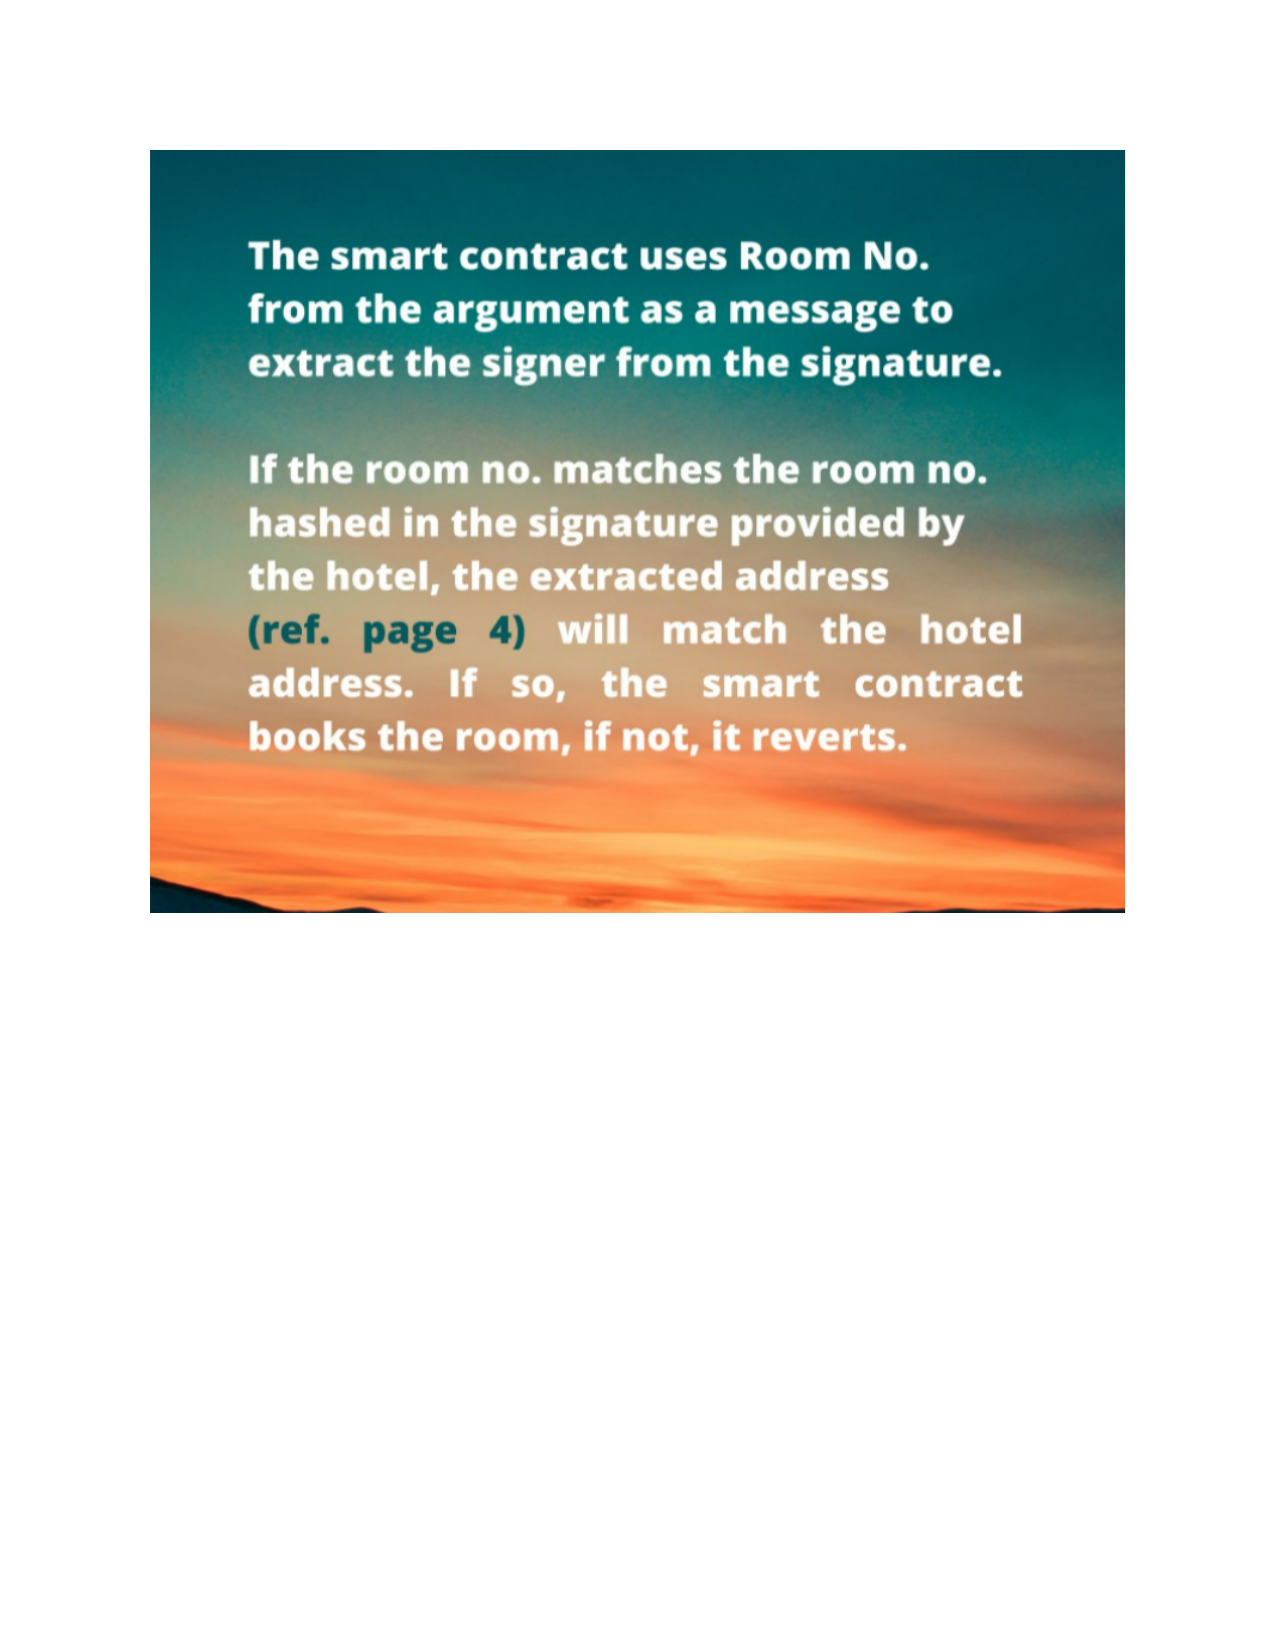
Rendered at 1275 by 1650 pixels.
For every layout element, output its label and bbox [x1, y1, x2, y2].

picture [150, 150, 1125, 913]
